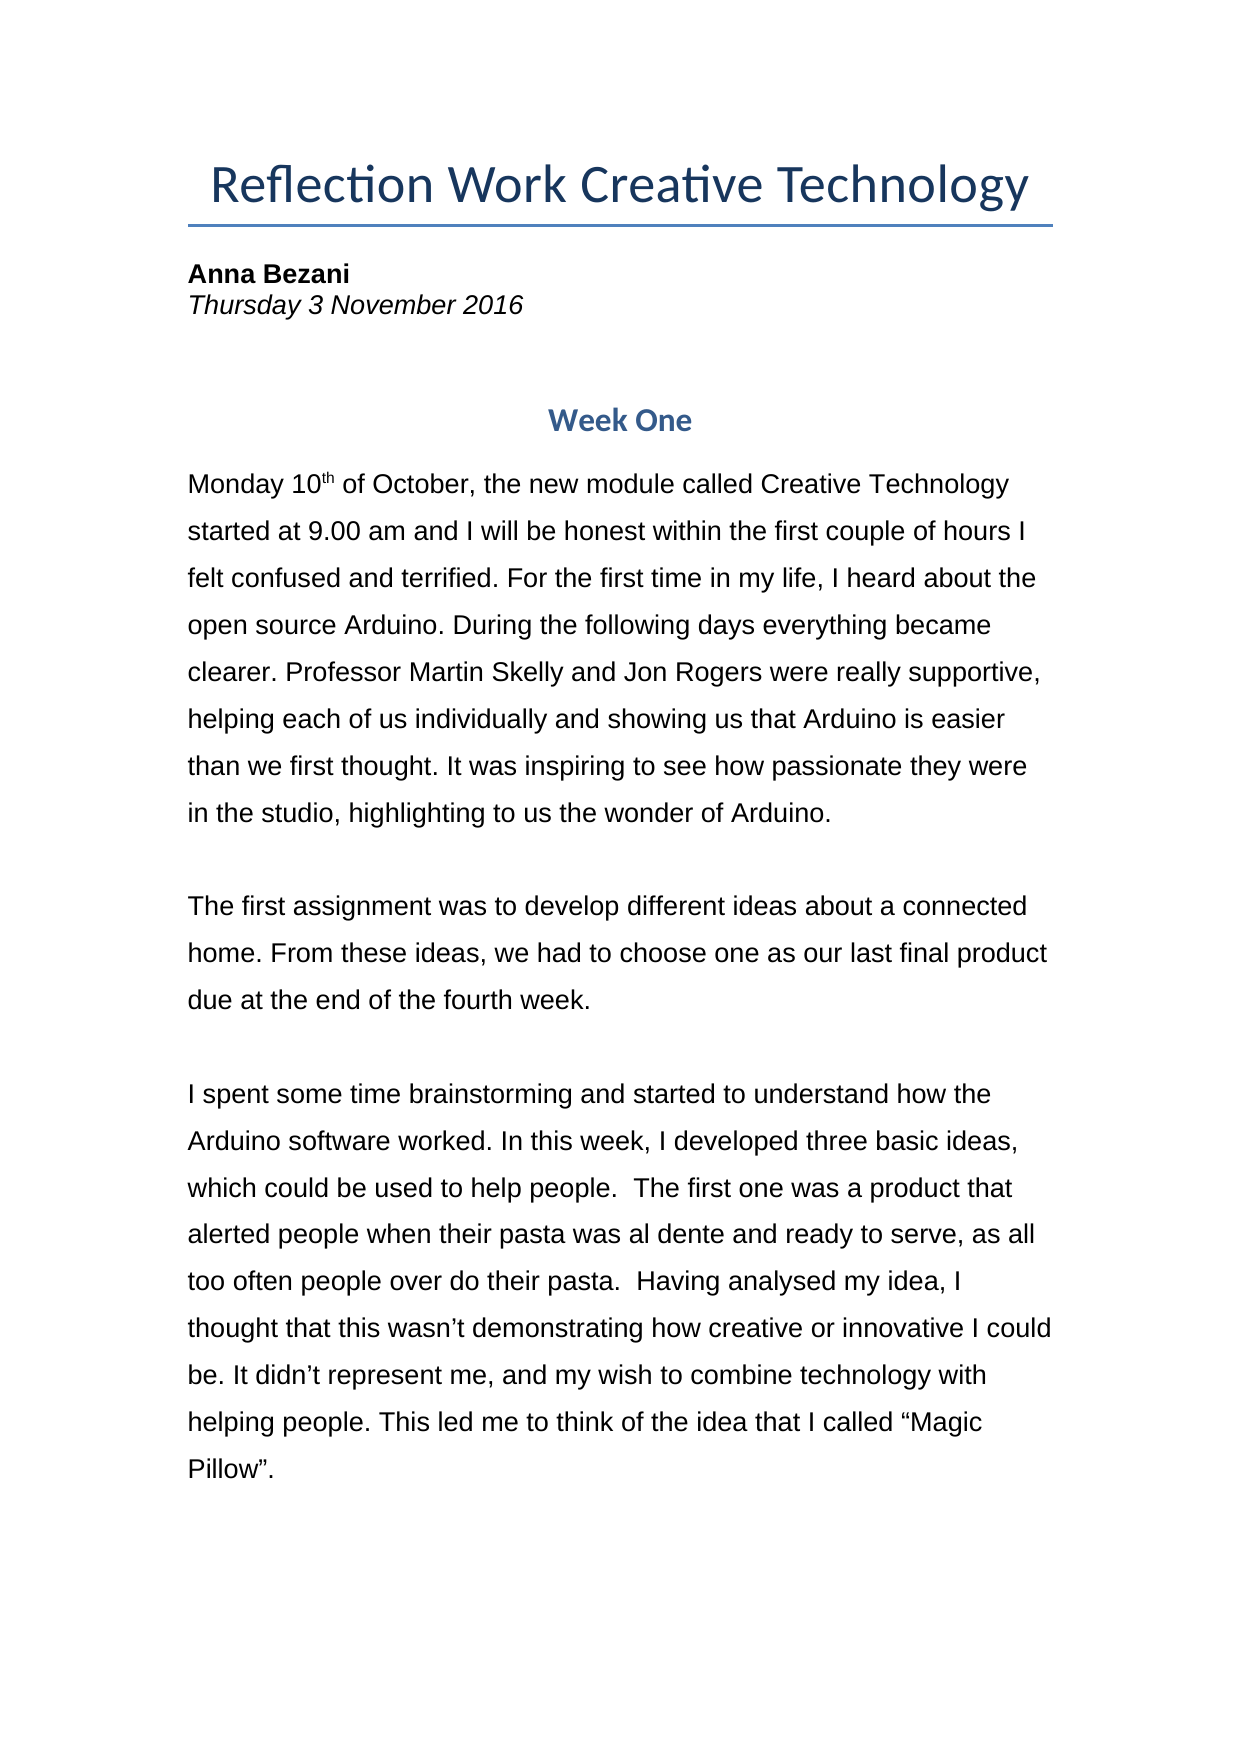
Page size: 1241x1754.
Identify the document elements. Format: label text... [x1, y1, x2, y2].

text Monday 10th of October, the new module called Creative Technology started at 9.00 am and I will be honest within the first couple of hours I felt confused and terrified. For the first time in my life, I heard about the open source Arduino. During the following days everything became clearer. Professor Martin Skelly and Jon Rogers were really supportive, helping each of us individually and showing us that Arduino is easier than we first thought. It was inspiring to see how passionate they were in the studio, highlighting to us the wonder of Arduino. [187, 468, 1053, 828]
text The first assignment was to develop different ideas about a connected home. From these ideas, we had to choose one as our last final product due at the end of the fourth week. [187, 890, 1053, 1015]
subtitle Week One [187, 399, 1053, 440]
text Anna Bezani [187, 258, 1053, 289]
text Thursday 3 November 2016 [187, 289, 1053, 320]
title Reflection Work Creative Technology [187, 150, 1053, 227]
text I spent some time brainstorming and started to understand how the Arduino software worked. In this week, I developed three basic ideas, which could be used to help people. The first one was a product that alerted people when their pasta was al dente and ready to serve, as all too often people over do their pasta. Having analysed my idea, I thought that this wasn’t demonstrating how creative or innovative I could be. It didn’t represent me, and my wish to combine technology with helping people. This led me to think of the idea that I called “Magic Pillow”. [187, 1078, 1053, 1484]
